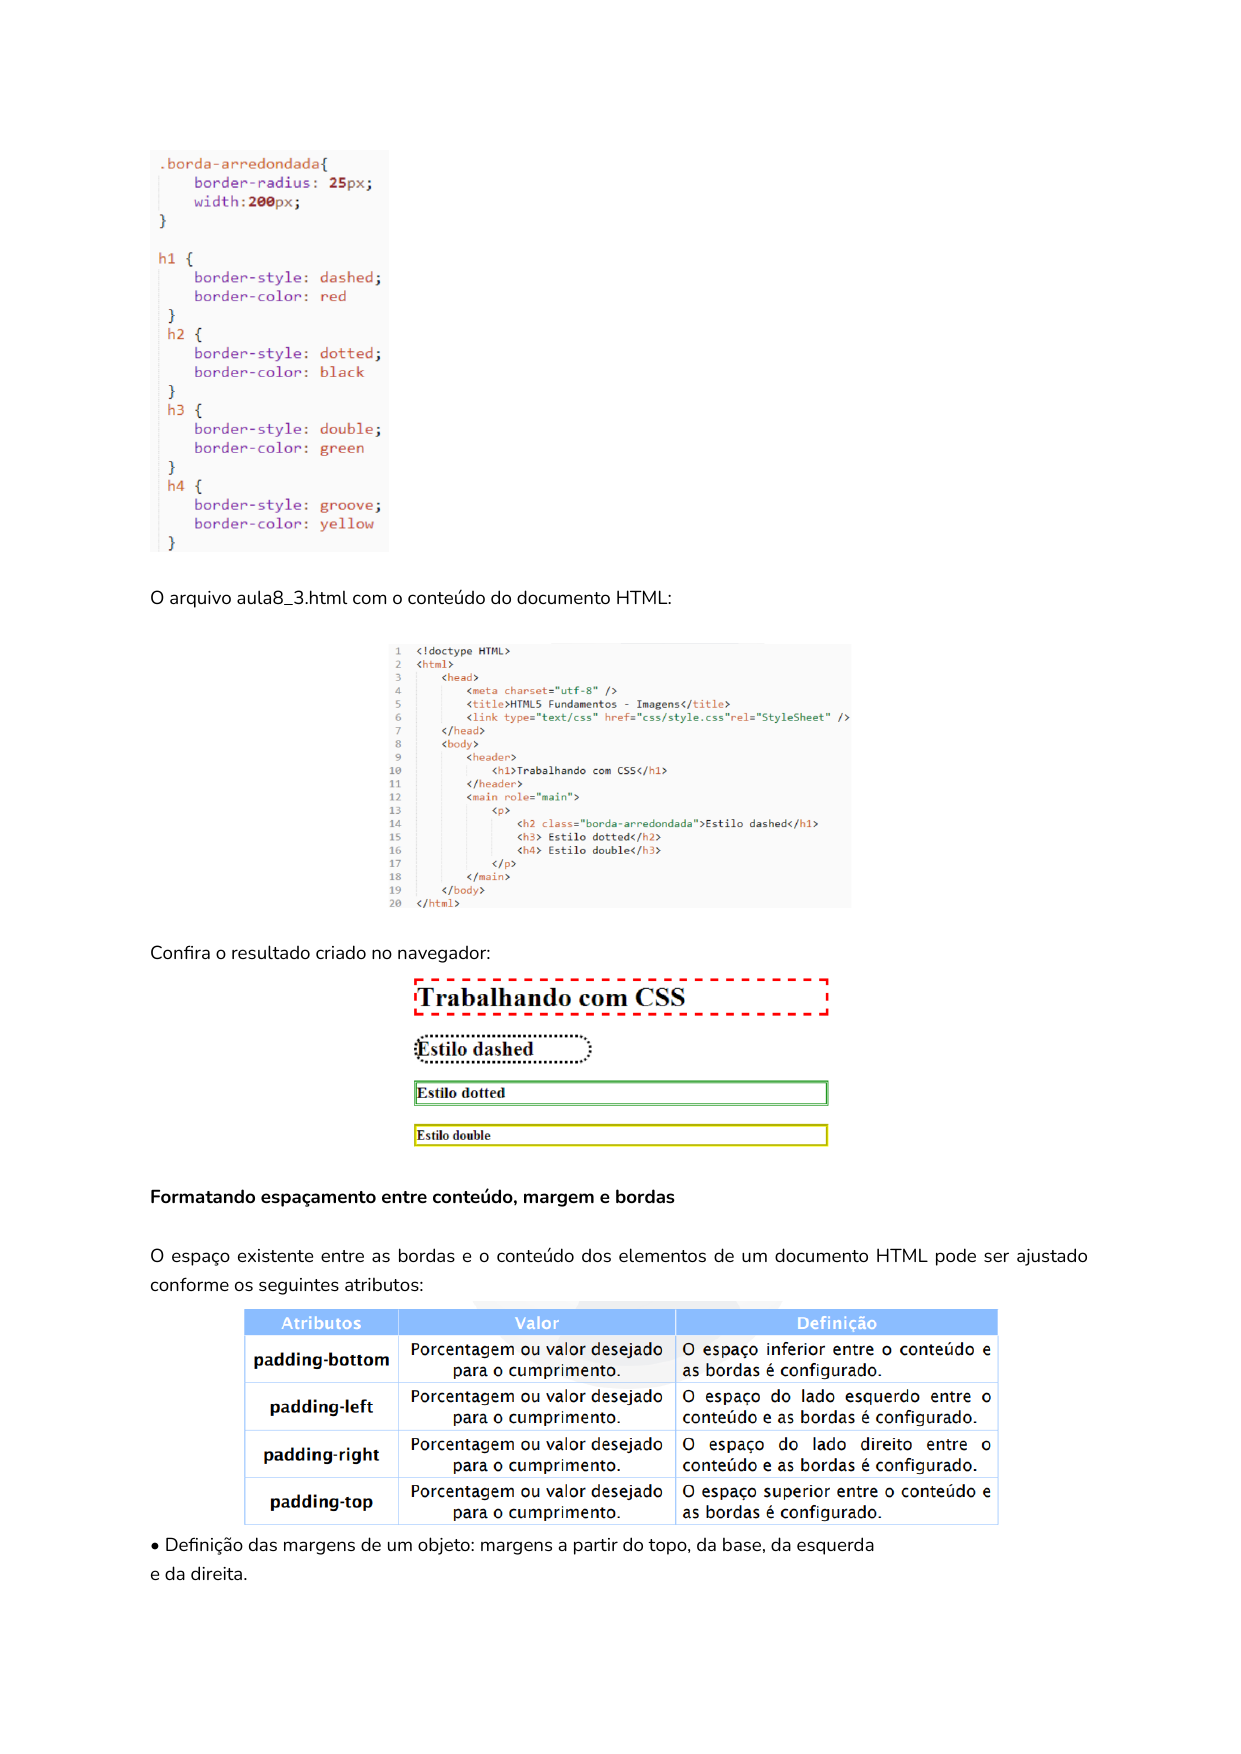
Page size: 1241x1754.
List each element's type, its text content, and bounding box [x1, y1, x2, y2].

text • Definição das margens de um objeto: margens a partir do topo, da base, da esquerda [150, 1532, 1090, 1558]
picture [388, 643, 852, 908]
picture [150, 150, 389, 552]
subtitle Formatando espaçamento entre conteúdo, margem e bordas [150, 1184, 1090, 1210]
picture [238, 1301, 1002, 1529]
text e da direita. [150, 1562, 1090, 1587]
text O espaço existente entre as bordas e o conteúdo dos elementos de um documento HTML pode ser ajustado conforme os seguintes atributos: [150, 1243, 1090, 1298]
text O arquivo aula8_3.html com o conteúdo do documento HTML: [150, 585, 1090, 611]
text Confira o resultado criado no navegador: [150, 941, 1090, 966]
picture [407, 970, 833, 1152]
